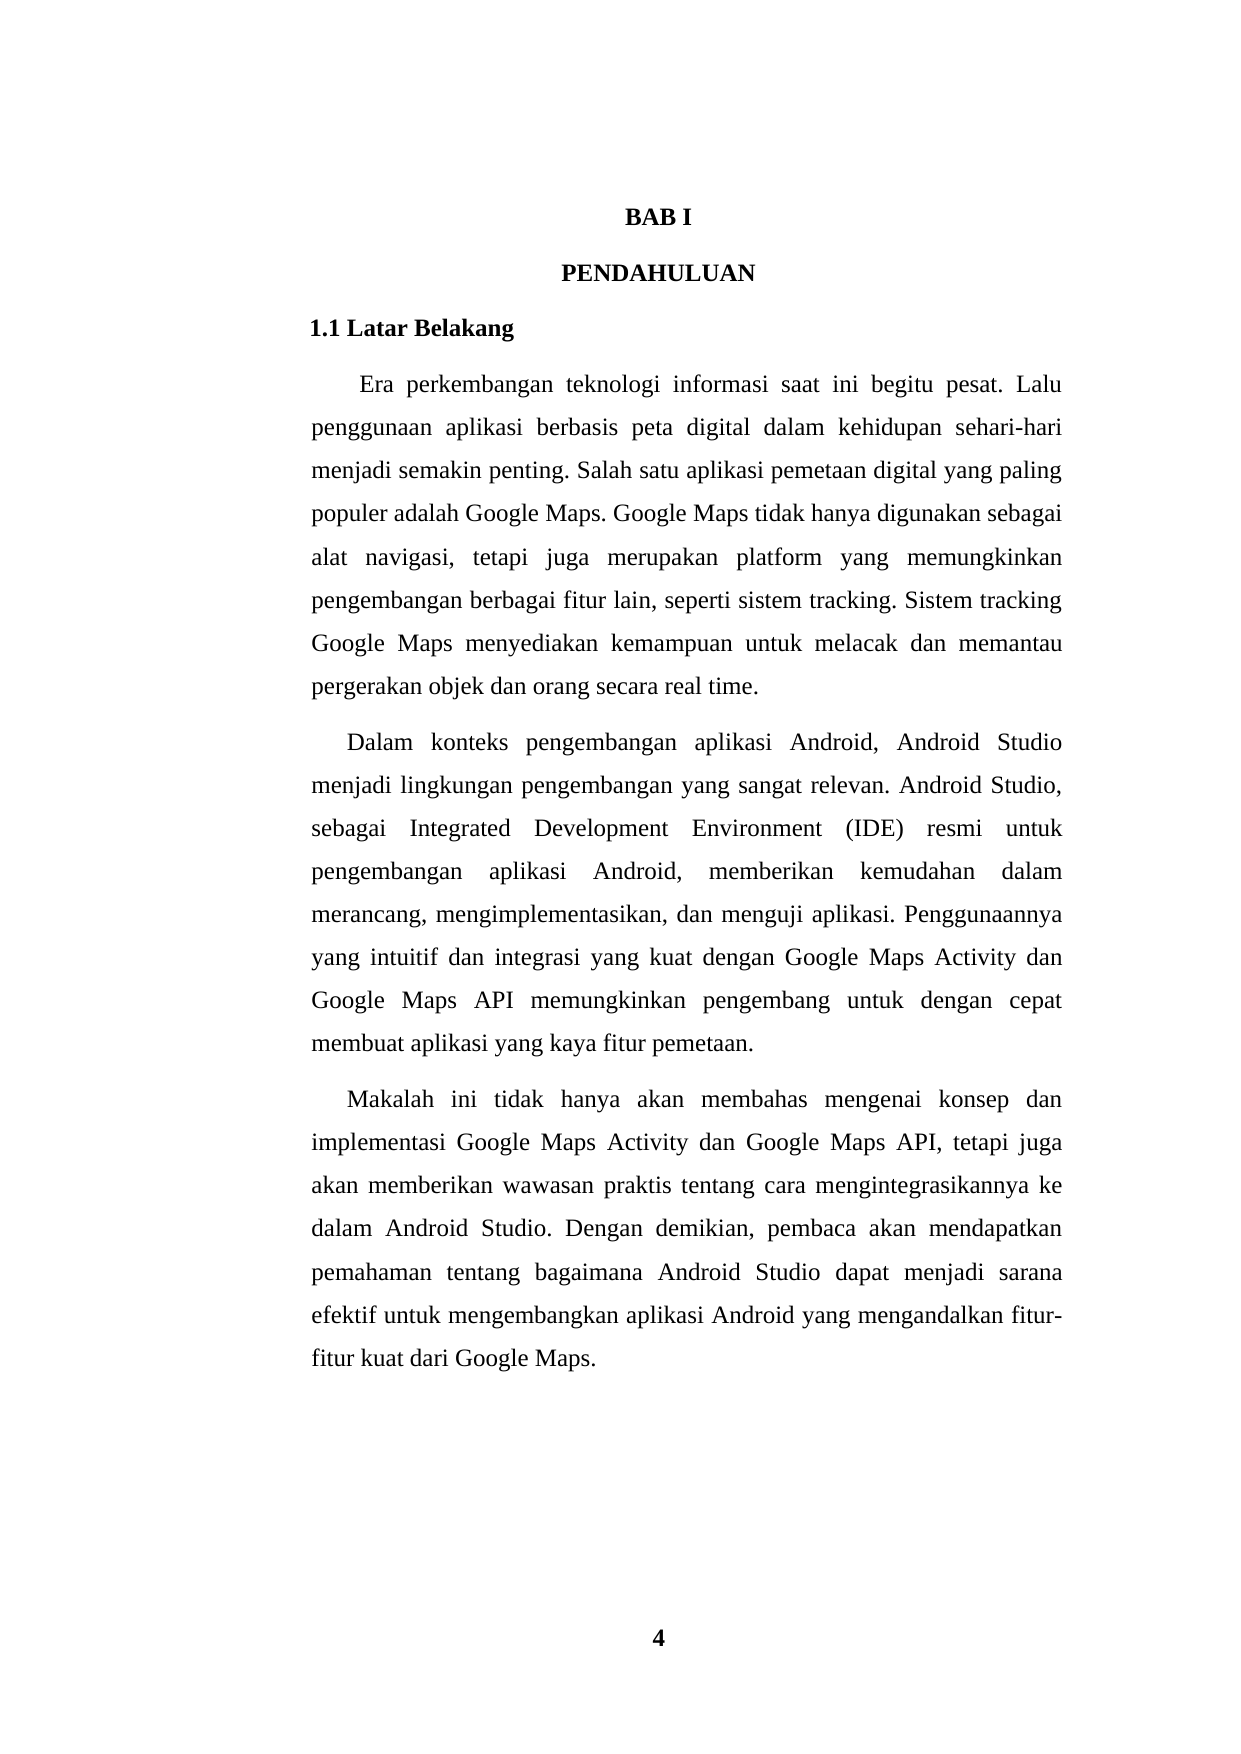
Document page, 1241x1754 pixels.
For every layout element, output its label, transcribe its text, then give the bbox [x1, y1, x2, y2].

text Makalah ini tidak hanya akan membahas mengenai konsep dan implementasi Google Maps Activity dan Google Maps API, tetapi juga akan memberikan wawasan praktis tentang cara mengintegrasikannya ke dalam Android Studio. Dengan demikian, pembaca akan mendapatkan pemahaman tentang bagaimana Android Studio dapat menjadi sarana efektif untuk mengembangkan aplikasi Android yang mengandalkan fitur-fitur kuat dari Google Maps. [311, 1084, 1063, 1372]
text Era perkembangan teknologi informasi saat ini begitu pesat. Lalu penggunaan aplikasi berbasis peta digital dalam kehidupan sehari-hari menjadi semakin penting. Salah satu aplikasi pemetaan digital yang paling populer adalah Google Maps. Google Maps tidak hanya digunakan sebagai alat navigasi, tetapi juga merupakan platform yang memungkinkan pengembangan berbagai fitur lain, seperti sistem tracking. Sistem tracking Google Maps menyediakan kemampuan untuk melacak dan memantau pergerakan objek dan orang secara real time. [311, 369, 1063, 700]
text PENDAHULUAN [254, 258, 1063, 287]
subtitle BAB I [254, 202, 1063, 231]
subtitle Latar Belakang [309, 313, 1063, 342]
text Dalam konteks pengembangan aplikasi Android, Android Studio menjadi lingkungan pengembangan yang sangat relevan. Android Studio, sebagai Integrated Development Environment (IDE) resmi untuk pengembangan aplikasi Android, memberikan kemudahan dalam merancang, mengimplementasikan, dan menguji aplikasi. Penggunaannya yang intuitif dan integrasi yang kuat dengan Google Maps Activity dan Google Maps API memungkinkan pengembang untuk dengan cepat membuat aplikasi yang kaya fitur pemetaan. [311, 727, 1063, 1057]
